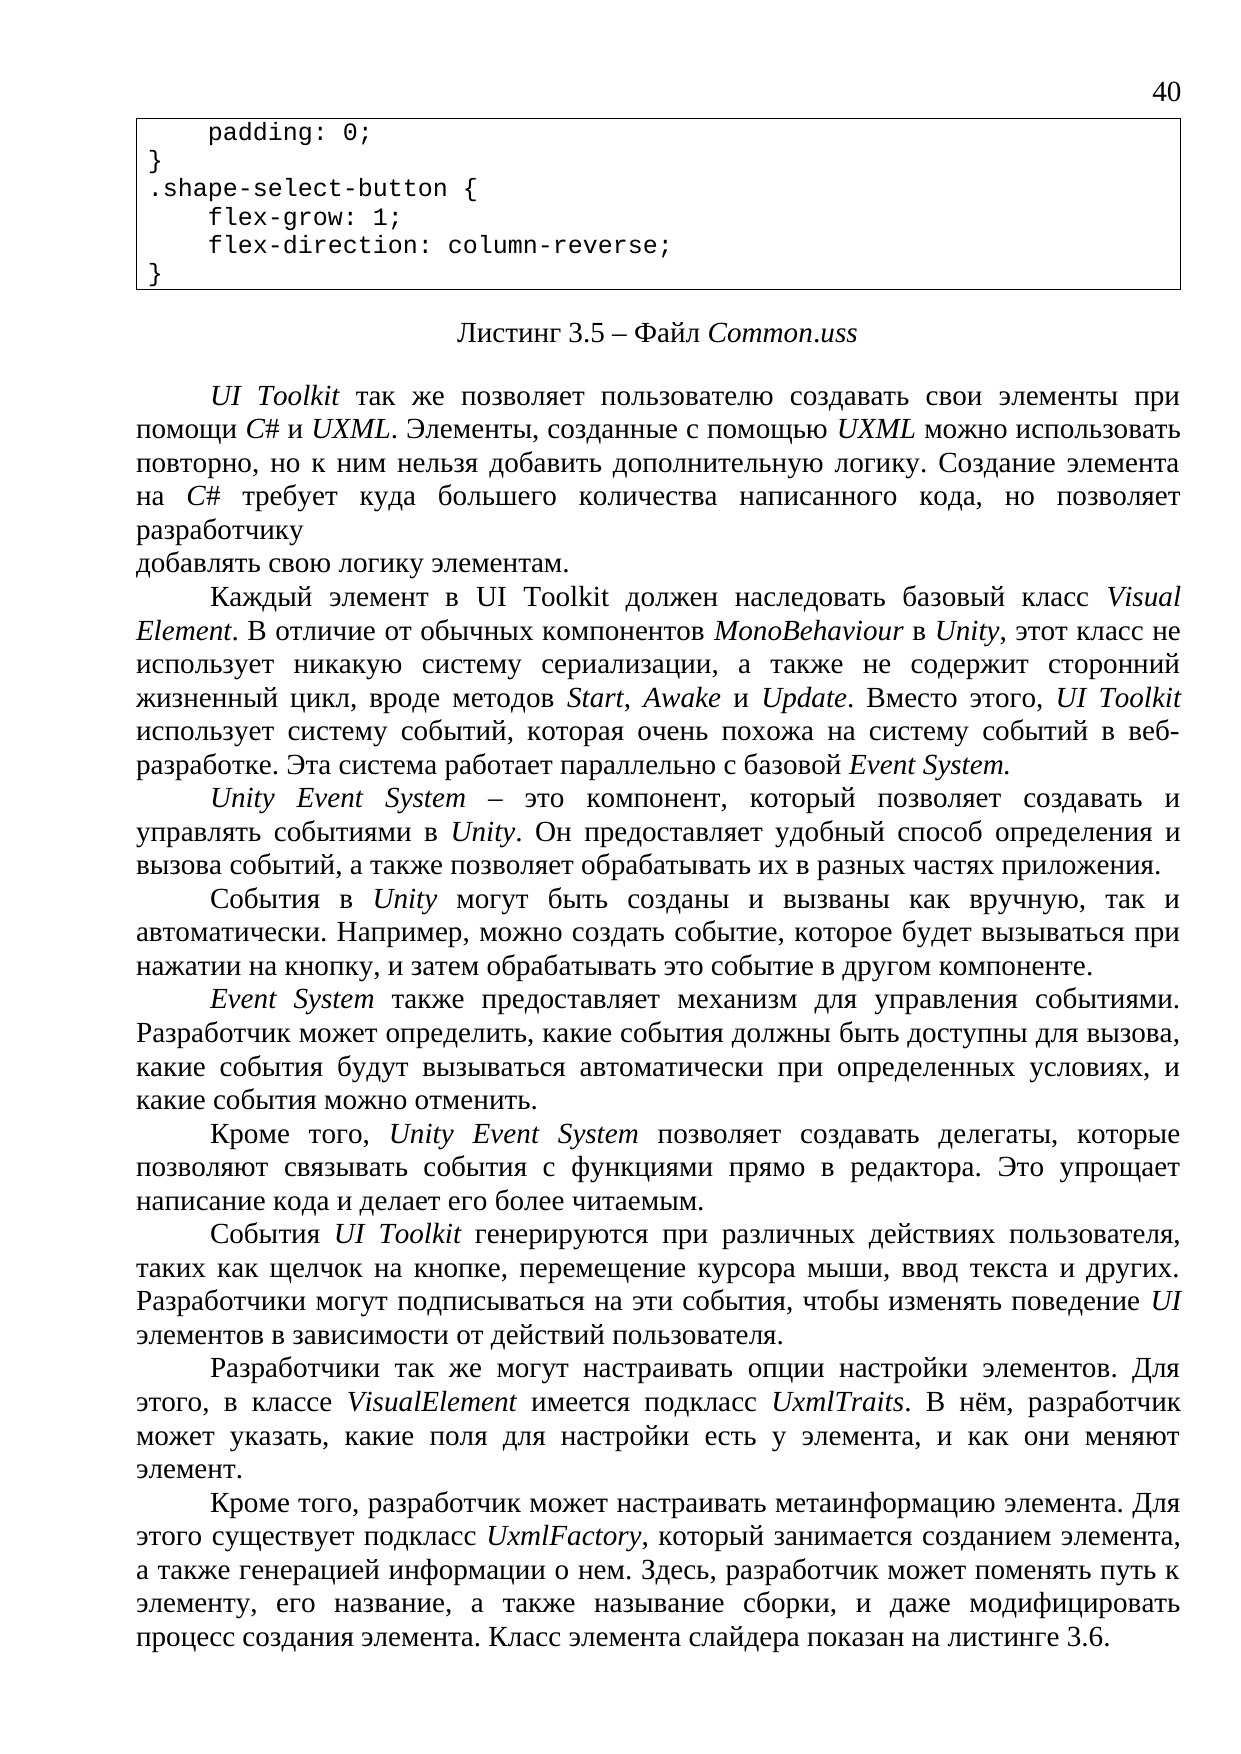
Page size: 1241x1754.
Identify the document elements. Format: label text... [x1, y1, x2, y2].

text Разработчики так же могут настраивать опции настройки элементов. Для этого, в классе VisualElement имеется подкласс UxmlTraits. В нём, разработчик может указать, какие поля для настройки есть у элемента, и как они меняют элемент. [136, 1351, 1181, 1485]
text Event System также предоставляет механизм для управления событиями. Разработчик может определить, какие события должны быть доступны для вызова, какие события будут вызываться автоматически при определенных условиях, и какие события можно отменить. [136, 982, 1181, 1116]
text Каждый элемент в UI Toolkit должен наследовать базовый класс Visual Element. В отличие от обычных компонентов MonoBehaviour в Unity, этот класс не использует никакую систему сериализации, а также не содержит сторонний жизненный цикл, вроде методов Start, Awake и Update. Вместо этого, UI Toolkit использует систему событий, которая очень похожа на систему событий в веб-разработке. Эта система работает параллельно с базовой Event System. [136, 579, 1181, 780]
text Кроме того, Unity Event System позволяет создавать делегаты, которые позволяют связывать события с функциями прямо в редактора. Это упрощает написание кода и делает его более читаемым. [136, 1116, 1181, 1216]
text UI Toolkit так же позволяет пользователю создавать свои элементы при помощи C# и UXML. Элементы, созданные с помощью UXML можно использовать повторно, но к ним нельзя добавить дополнительную логику. Создание элемента на C# требует куда большего количества написанного кода, но позволяет разработчику добавлять свою логику элементам. [136, 378, 1181, 579]
text Листинг 3.5 – Файл Common.uss [136, 315, 1181, 349]
text Кроме того, разработчик может настраивать метаинформацию элемента. Для этого существует подкласс UxmlFactory, который занимается созданием элемента, а также генерацией информации о нем. Здесь, разработчик может поменять путь к элементу, его название, а также называние сборки, и даже модифицировать процесс создания элемента. Класс элемента слайдера показан на листинге 3.6. [136, 1485, 1181, 1652]
text События в Unity могут быть созданы и вызваны как вручную, так и автоматически. Например, можно создать событие, которое будет вызываться при нажатии на кнопку, и затем обрабатывать это событие в другом компоненте. [136, 881, 1181, 982]
text События UI Toolkit генерируются при различных действиях пользователя, таких как щелчок на кнопке, перемещение курсора мыши, ввод текста и других. Разработчики могут подписываться на эти события, чтобы изменять поведение UI элементов в зависимости от действий пользователя. [136, 1216, 1181, 1351]
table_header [137, 119, 1180, 289]
text Unity Event System – это компонент, который позволяет создавать и управлять событиями в Unity. Он предоставляет удобный способ определения и вызова событий, а также позволяет обрабатывать их в разных частях приложения. [136, 780, 1181, 881]
